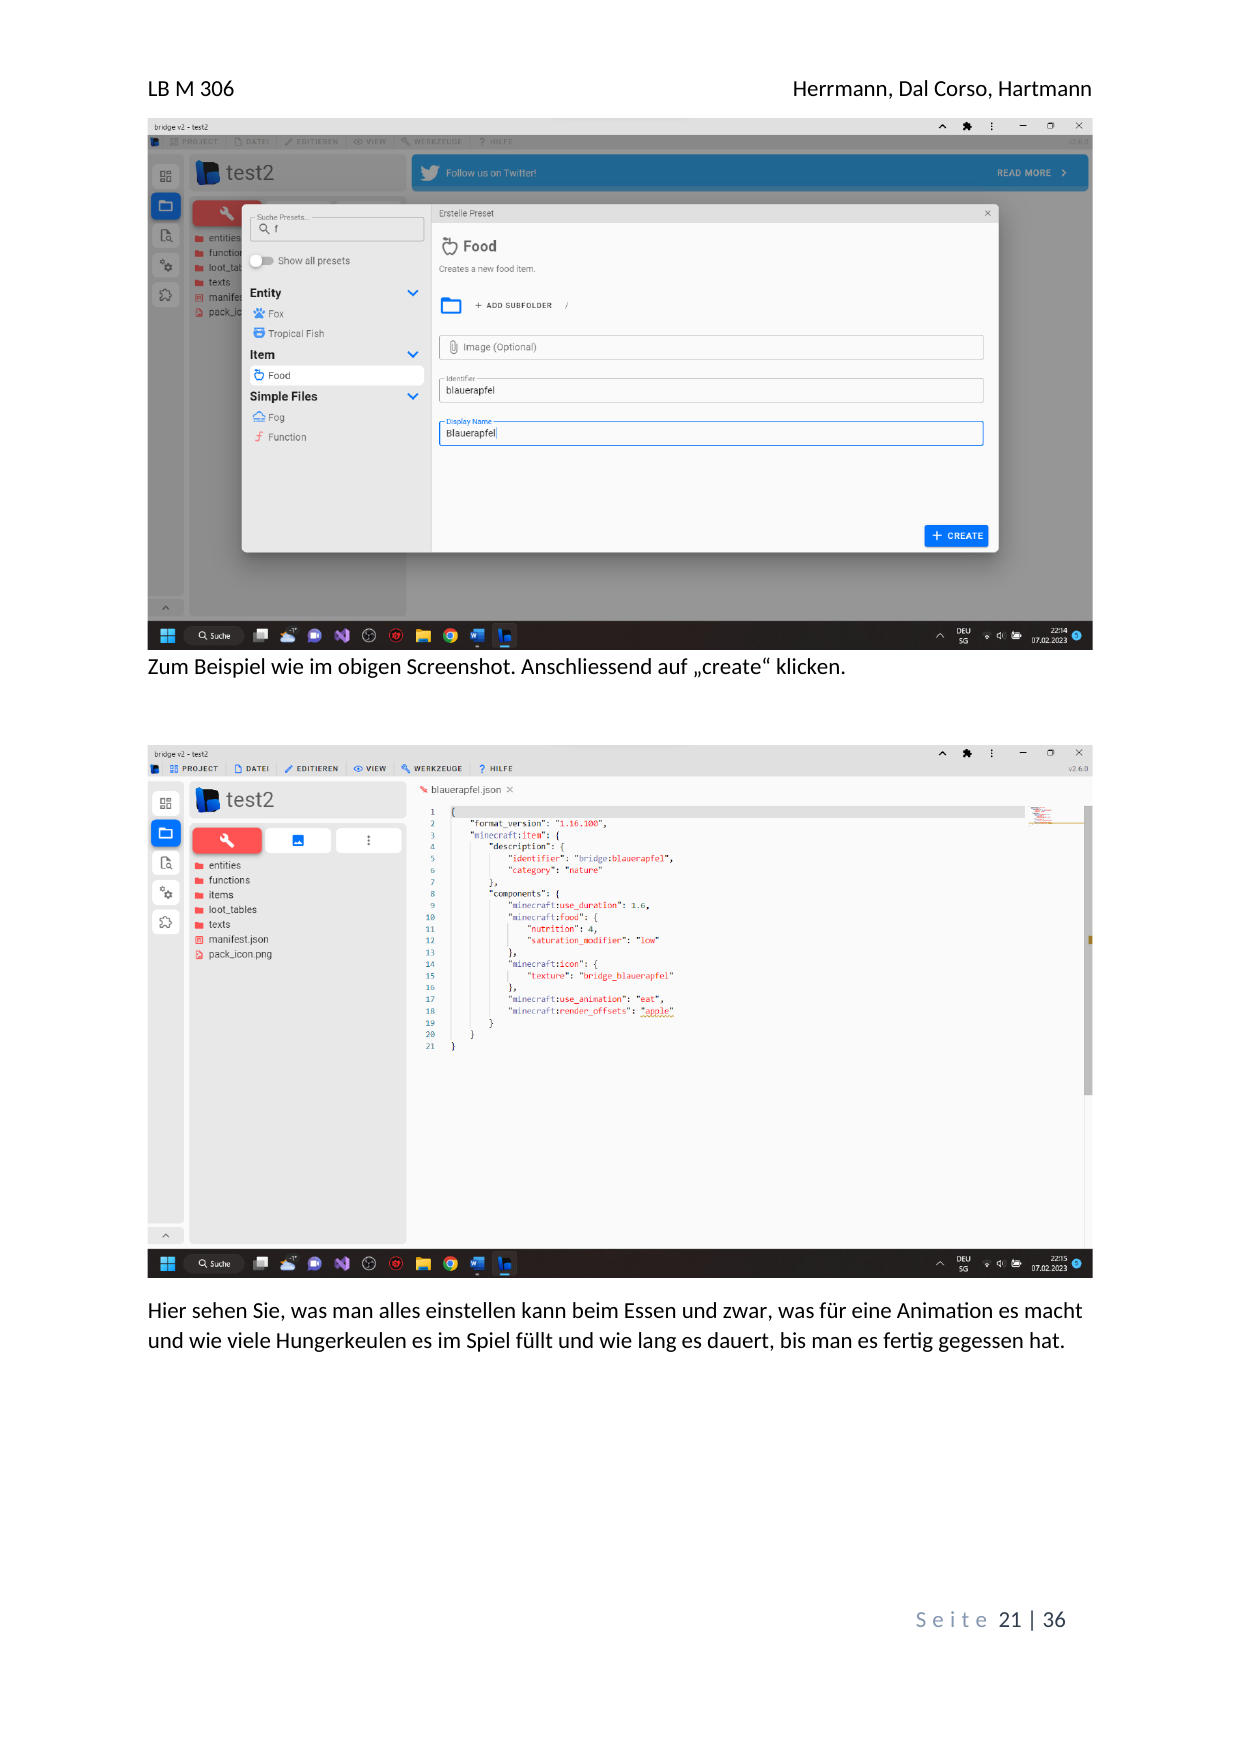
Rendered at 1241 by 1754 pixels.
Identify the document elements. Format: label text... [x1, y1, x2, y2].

picture [147, 118, 1093, 650]
text Zum Beispiel wie im obigen Screenshot. Anschliessend auf „create“ klicken. [148, 650, 1093, 680]
text Hier sehen Sie, was man alles einstellen kann beim Essen und zwar, was für eine Animation es macht und wie viele Hungerkeulen es im Spiel füllt und wie lang es dauert, bis man es fertig gegessen hat. [148, 1296, 1093, 1355]
picture [147, 745, 1093, 1278]
